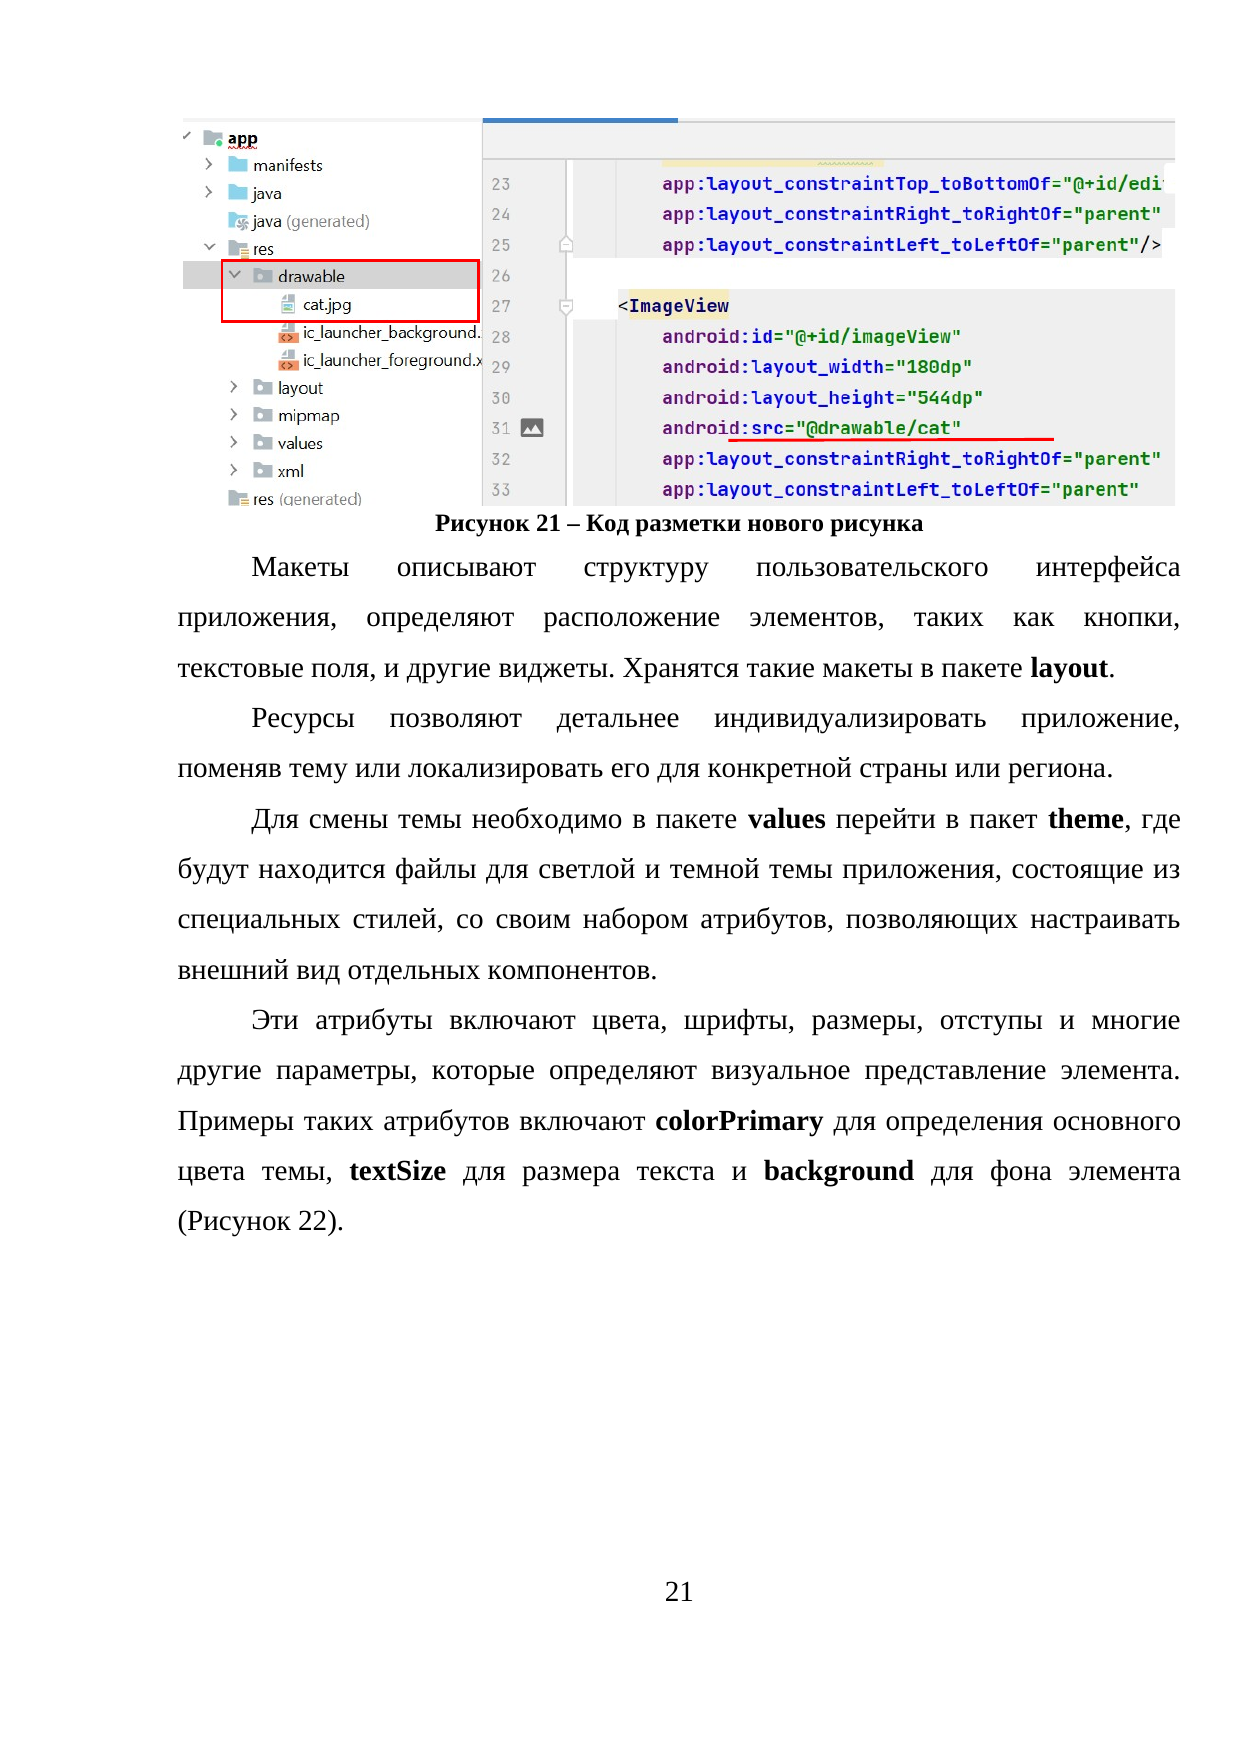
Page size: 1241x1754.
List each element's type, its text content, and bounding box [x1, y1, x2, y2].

text Для смены темы необходимо в пакете values перейти в пакет theme, где будут находится файлы для светлой и темной темы приложения, состоящие из специальных стилей, со своим набором атрибутов, позволяющих настраивать внешний вид отдельных компонентов. [177, 801, 1181, 985]
text Макеты описывают структуру пользовательского интерфейса приложения, определяют расположение элементов, таких как кнопки, текстовые поля, и другие виджеты. Хранятся такие макеты в пакете layout. [177, 549, 1181, 683]
text Рисунок 21 – Код разметки нового рисунка [177, 508, 1181, 537]
text Ресурсы позволяют детальнее индивидуализировать приложение, поменяв тему или локализировать его для конкретной страны или региона. [177, 700, 1181, 784]
text Эти атрибуты включают цвета, шрифты, размеры, отступы и многие другие параметры, которые определяют визуальное представление элемента. Примеры таких атрибутов включают colorPrimary для определения основного цвета темы, textSize для размера текста и background для фона элемента (Рисунок 22). [177, 1002, 1181, 1237]
